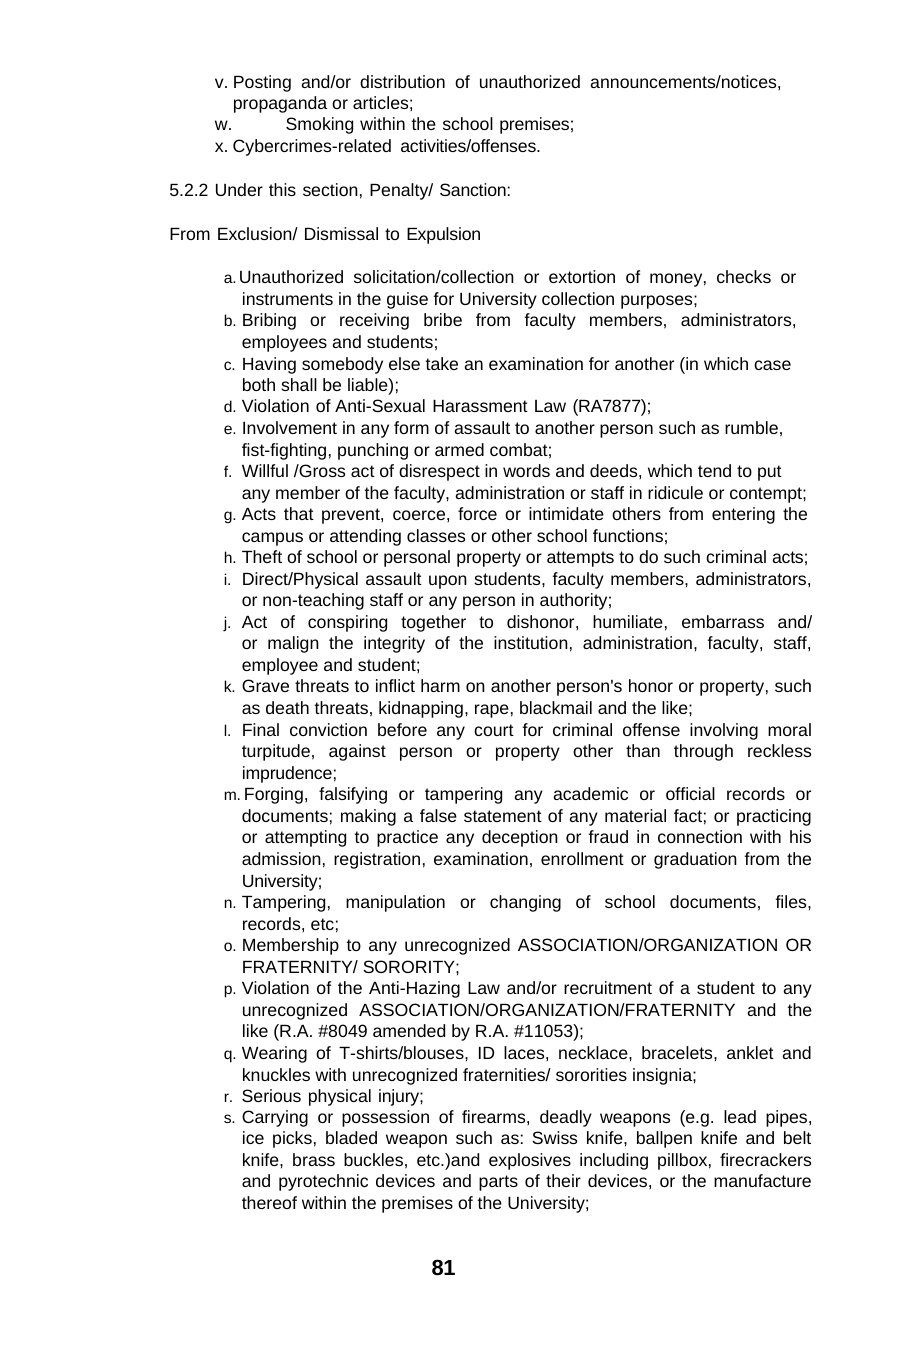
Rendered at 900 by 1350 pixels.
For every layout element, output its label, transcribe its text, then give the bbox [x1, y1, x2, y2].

list Violation of Anti-Sexual Harassment Law (RA7877); [223, 396, 846, 417]
list Carrying or possession of firearms, deadly weapons (e.g. lead pipes, ice picks, bladed weapon such as: Swiss knife, ballpen knife and belt knife, brass buckles, etc.)and explosives including pillbox, firecrackers and pyrotechnic devices and parts of their devices, or the manufacture thereof within the premises of the University; [223, 1106, 812, 1213]
list Posting and/or distribution of unauthorized announcements/notices, propaganda or articles; [214, 72, 812, 113]
list Cybercrimes-related activities/offenses. [214, 136, 846, 157]
text From Exclusion/ Dismissal to Expulsion [169, 223, 846, 244]
list Direct/Physical assault upon students, faculty members, administrators, or non-teaching staff or any person in authority; [223, 568, 812, 610]
list Wearing of T-shirts/blouses, ID laces, necklace, bracelets, anklet and knuckles with unrecognized fraternities/ sororities insignia; [223, 1043, 812, 1085]
list Theft of school or personal property or attempts to do such criminal acts; [223, 547, 846, 567]
list Bribing or receiving bribe from faculty members, administrators, employees and students; [223, 310, 812, 352]
list Under this section, Penalty/ Sanction: [169, 180, 846, 200]
list Grave threats to inflict harm on another person's honor or property, such as death threats, kidnapping, rape, blackmail and the like; [223, 676, 812, 718]
list Acts that prevent, coerce, force or intimidate others from entering the campus or attending classes or other school functions; [223, 504, 812, 546]
list Act of conspiring together to dishonor, humiliate, embarrass and/ or malign the integrity of the institution, administration, faculty, staff, employee and student; [223, 612, 812, 675]
list Smoking within the school premises; [214, 115, 846, 135]
list Unauthorized solicitation/collection or extortion of money, checks or instruments in the guise for University collection purposes; [223, 267, 812, 309]
list Serious physical injury; [223, 1086, 846, 1106]
list Having somebody else take an examination for another (in which case both shall be liable); [223, 353, 812, 395]
list Tampering, manipulation or changing of school documents, files, records, etc; [223, 892, 812, 934]
list Forging, falsifying or tampering any academic or official records or documents; making a false statement of any material fact; or practicing or attempting to practice any deception or fraud in connection with his admission, registration, examination, enrollment or graduation from the University; [223, 784, 812, 891]
list Final conviction before any court for criminal offense involving moral turpitude, against person or property other than through reckless imprudence; [223, 719, 812, 783]
list Membership to any unrecognized ASSOCIATION/ORGANIZATION OR FRATERNITY/ SORORITY; [223, 935, 812, 977]
list Willful /Gross act of disrespect in words and deeds, which tend to put any member of the faculty, administration or staff in ridicule or contempt; [223, 461, 812, 503]
list Involvement in any form of assault to another person such as rumble, fist-fighting, punching or armed combat; [223, 418, 812, 460]
list Violation of the Anti-Hazing Law and/or recruitment of a student to any unrecognized ASSOCIATION/ORGANIZATION/FRATERNITY and the like (R.A. #8049 amended by R.A. #11053); [223, 978, 812, 1042]
